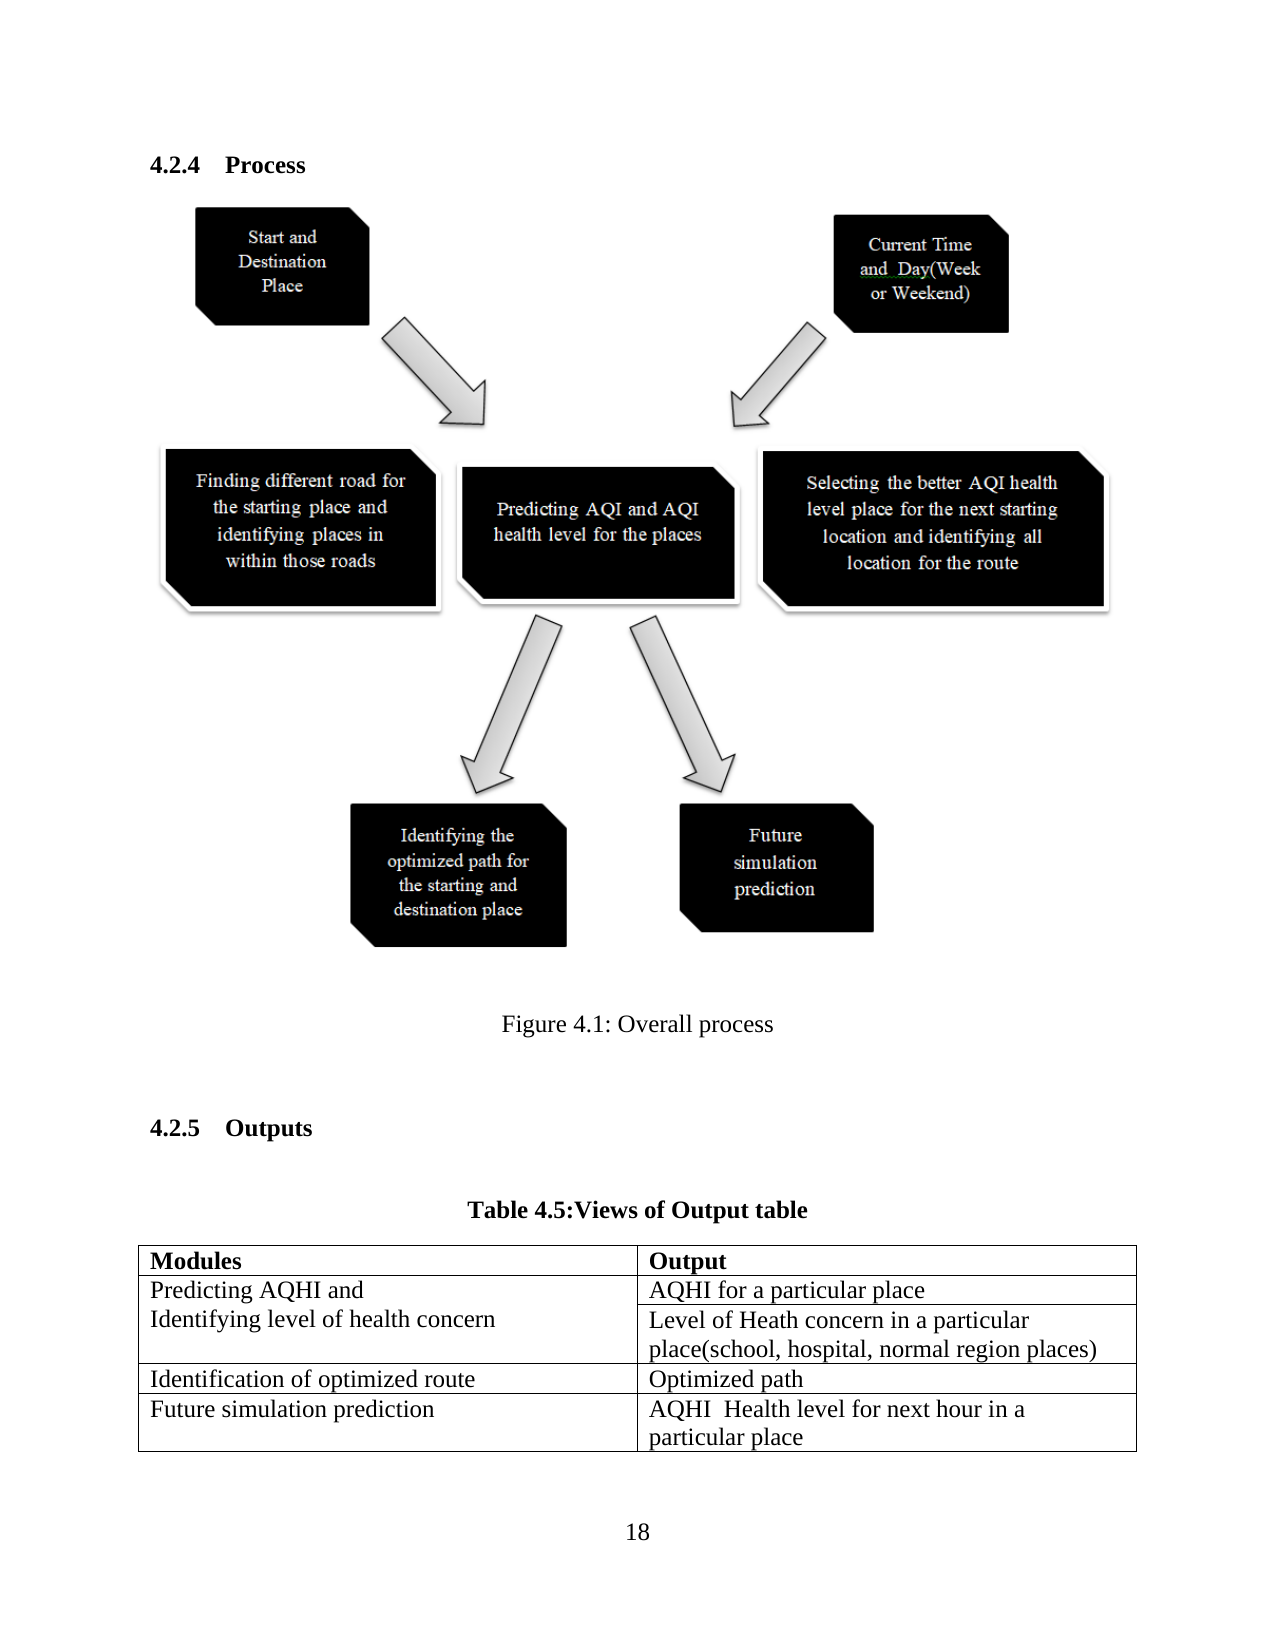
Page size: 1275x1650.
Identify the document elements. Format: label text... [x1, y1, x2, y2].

table_cell Level of Heath concern in a particular place(school, hospital, normal region places) [638, 1305, 1136, 1363]
table_cell AQHI for a particular place [638, 1276, 1136, 1304]
table_cell AQHI Health level for next hour in a particular place [638, 1394, 1136, 1451]
text Figure 4.1: Overall process [150, 1009, 1125, 1038]
table_cell Future simulation prediction [139, 1394, 637, 1451]
subtitle Outputs [150, 1113, 1125, 1141]
table_cell Optimized path [638, 1364, 1136, 1393]
picture [150, 183, 1125, 984]
table_header Modules [139, 1246, 637, 1274]
table_header Output [638, 1246, 1136, 1274]
table_cell Predicting AQHI and Identifying level of health concern [139, 1276, 637, 1363]
subtitle Process [150, 150, 1125, 179]
text Table 4.5:Views of Output table [150, 1195, 1125, 1224]
table_cell Identification of optimized route [139, 1364, 637, 1393]
